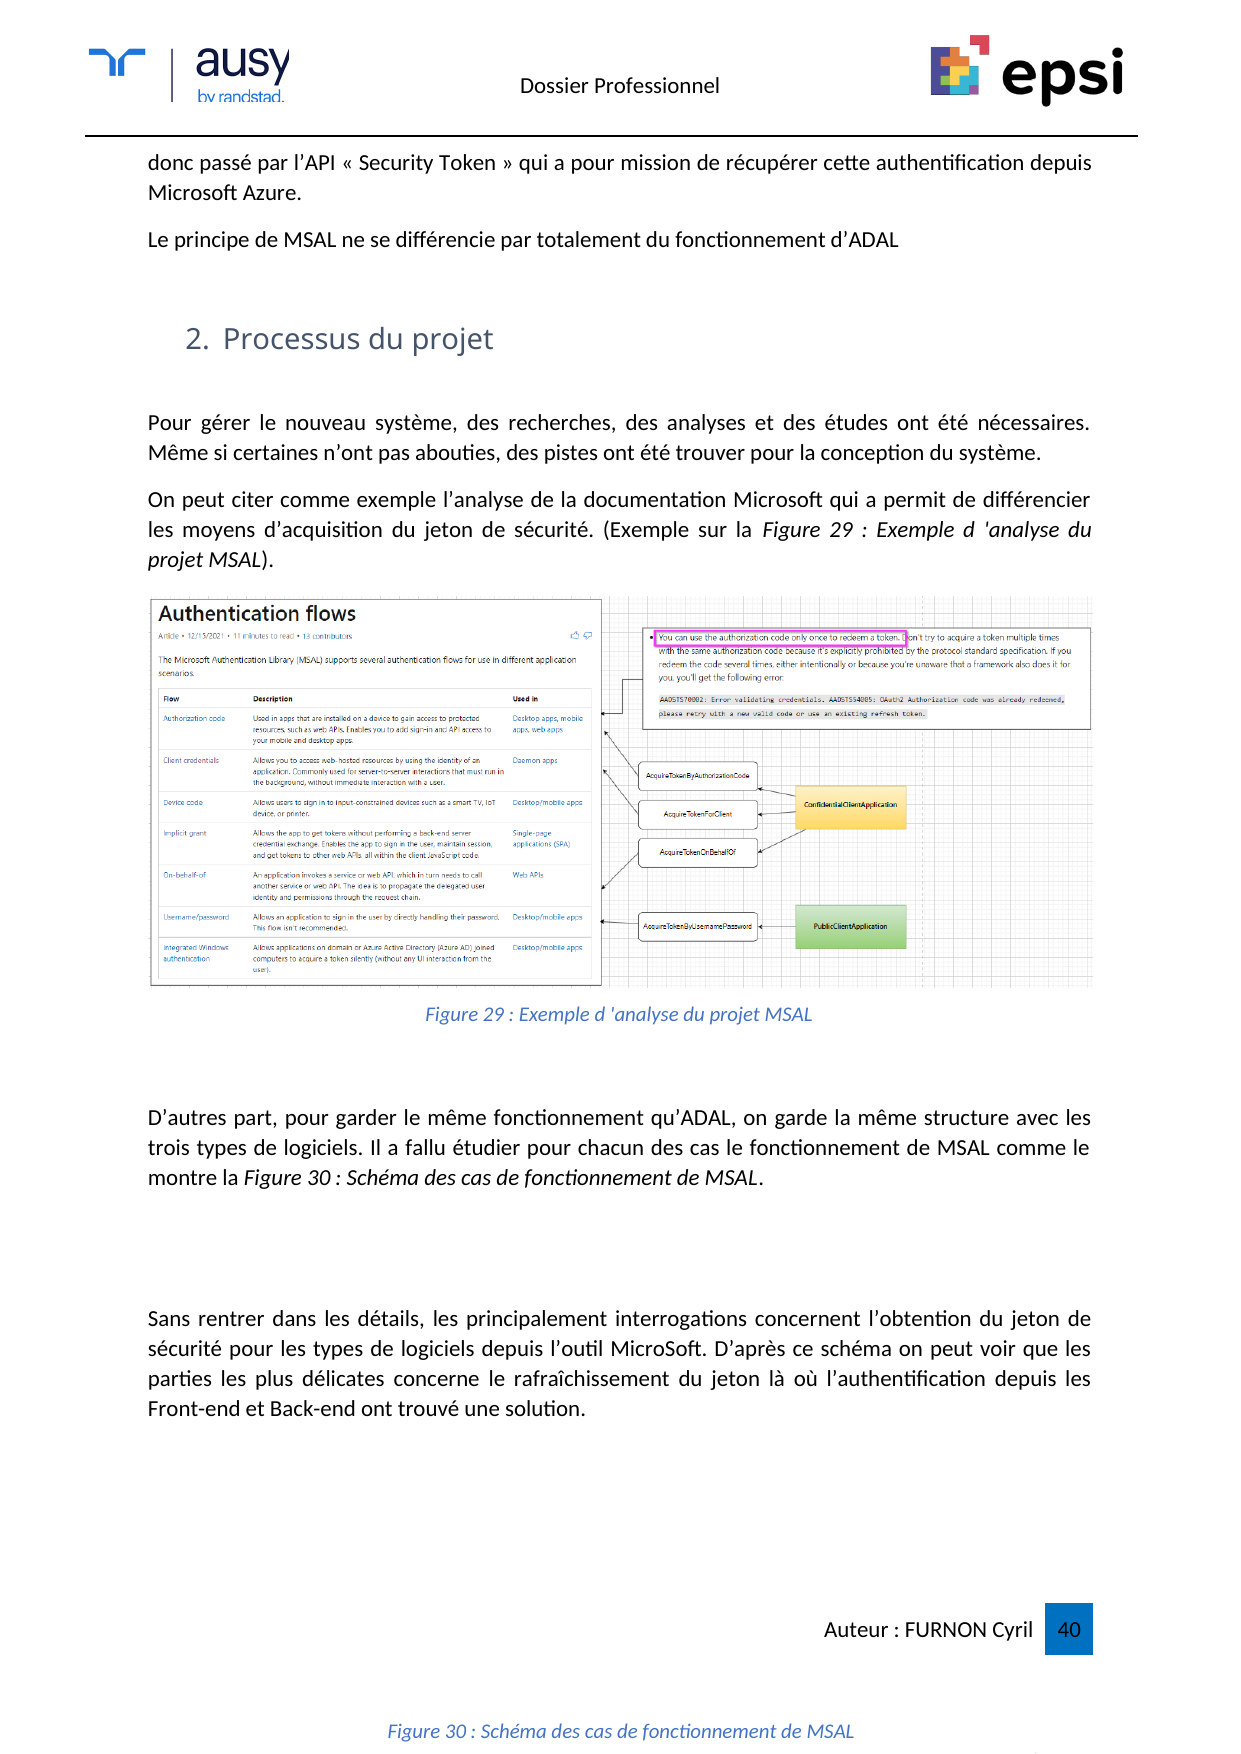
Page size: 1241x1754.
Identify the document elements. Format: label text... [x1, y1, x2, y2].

picture [148, 596, 1094, 988]
subtitle Processus du projet [185, 318, 1093, 358]
picture [88, 48, 289, 102]
text Pour gérer le nouveau système, des recherches, des analyses et des études ont été nécessaires. Même si certaines n’ont pas abouties, des pistes ont été trouver pour la conception du système. [148, 408, 1093, 466]
text D’autres part, pour garder le même fonctionnement qu’ADAL, on garde la même structure avec les trois types de logiciels. Il a fallu étudier pour chacun des cas le fonctionnement de MSAL comme le montre la Figure 30 : Schéma des cas de fonctionnement de MSAL. [148, 1103, 1093, 1191]
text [148, 148, 1093, 206]
text On peut citer comme exemple l’analyse de la documentation Microsoft qui a permit de différencier les moyens d’acquisition du jeton de sécurité. (Exemple sur la Figure 29 : Exemple d 'analyse du projet MSAL). [148, 485, 1093, 574]
text Le principe de MSAL ne se différencie par totalement du fonctionnement d’ADAL [148, 225, 1093, 253]
text Sans rentrer dans les détails, les principalement interrogations concernent l’obtention du jeton de sécurité pour les types de logiciels depuis l’outil MicroSoft. D’après ce schéma on peut voir que les parties les plus délicates concerne le rafraîchissement du jeton là où l’authentification depuis les Front-end et Back-end ont trouvé une solution. [148, 1304, 1093, 1422]
